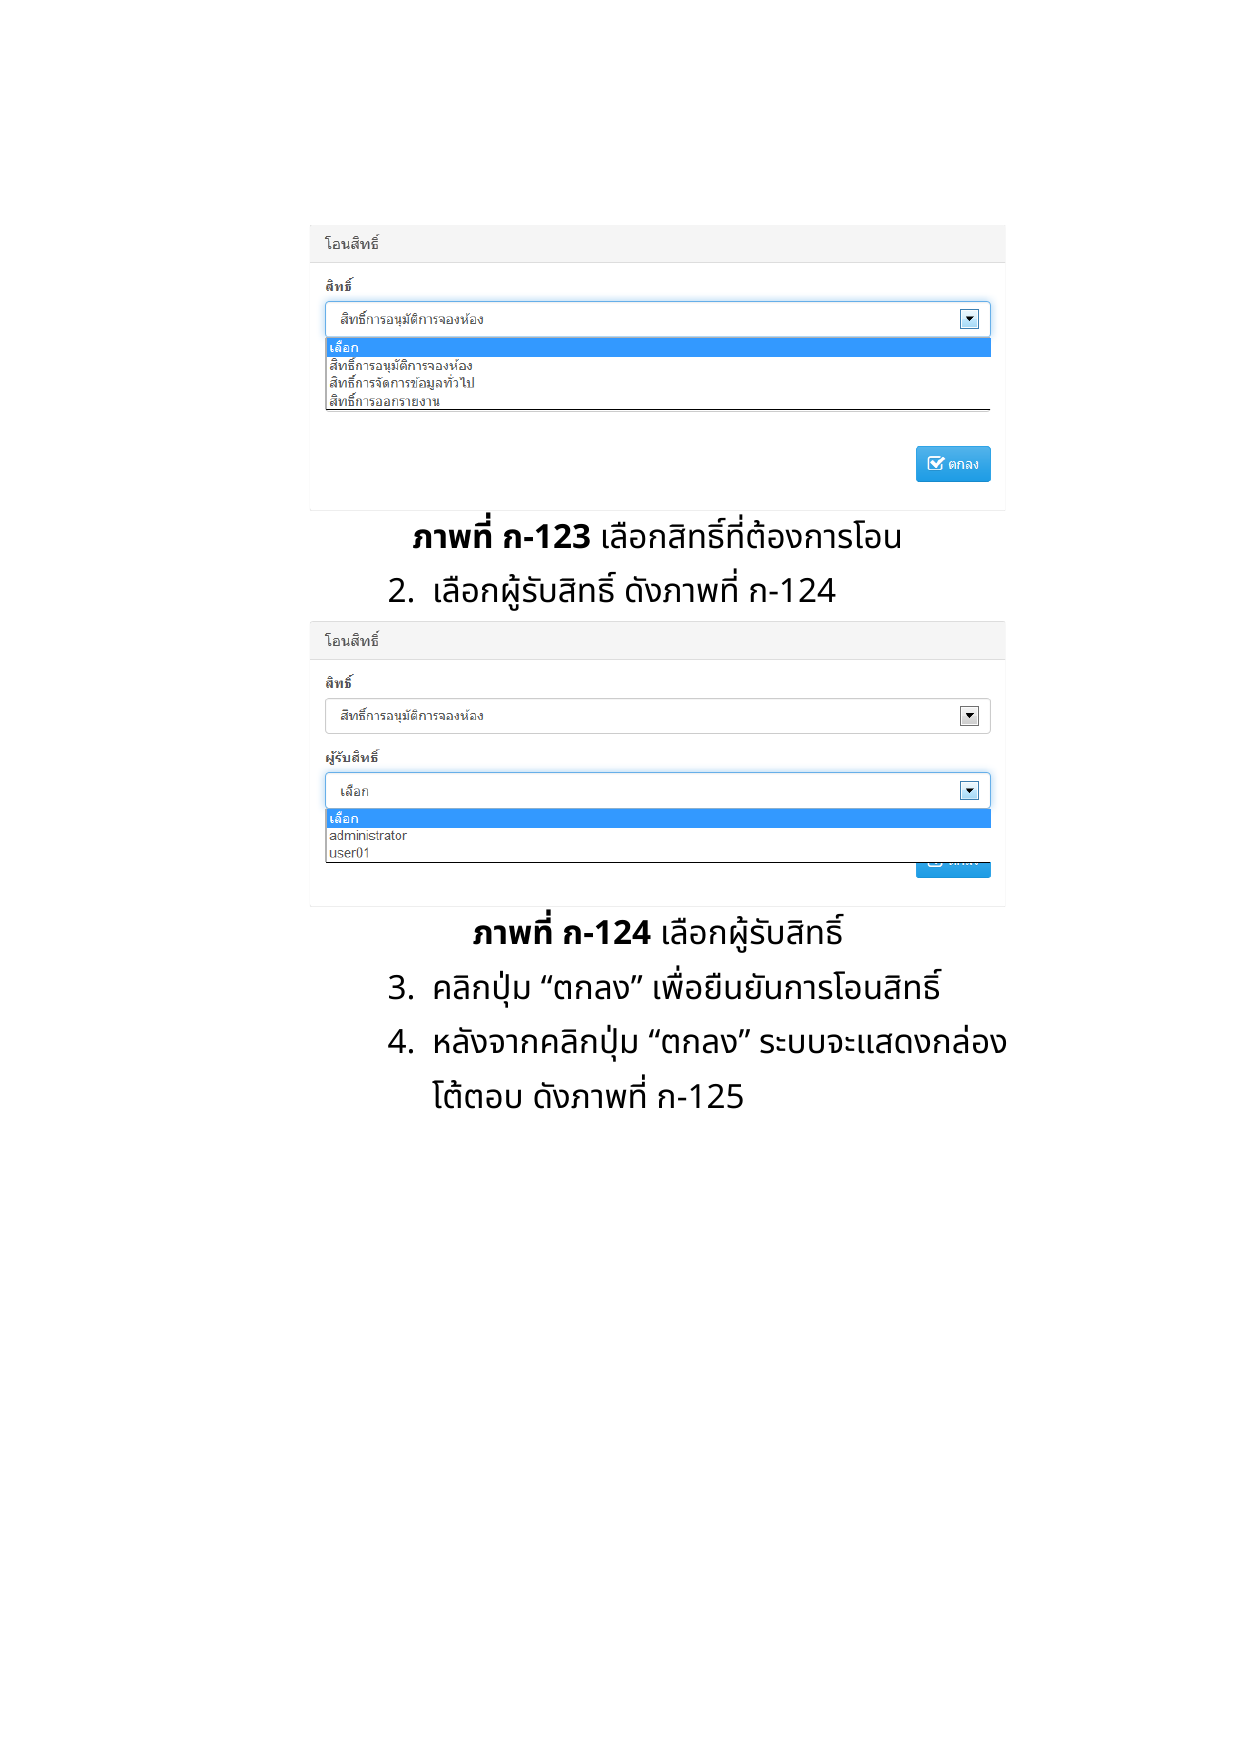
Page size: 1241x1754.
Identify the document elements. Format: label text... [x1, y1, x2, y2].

list คลิกปุ่ม “ตกลง” เพื่อยืนยันการโอนสิทธิ์ [387, 964, 1090, 1014]
list เลือกผู้รับสิทธิ์ ดังภาพที่ ก-124 [387, 567, 1090, 618]
picture [309, 621, 1006, 907]
text ภาพที่ ก-123 เลือกสิทธิ์ที่ต้องการโอน [225, 512, 1090, 563]
list หลังจากคลิกปุ่ม “ตกลง” ระบบจะแสดงกล่องโต้ตอบ ดังภาพที่ ก-125 [387, 1018, 1090, 1123]
text ภาพที่ ก-124 เลือกผู้รับสิทธิ์ [225, 909, 1090, 960]
picture [309, 225, 1006, 511]
